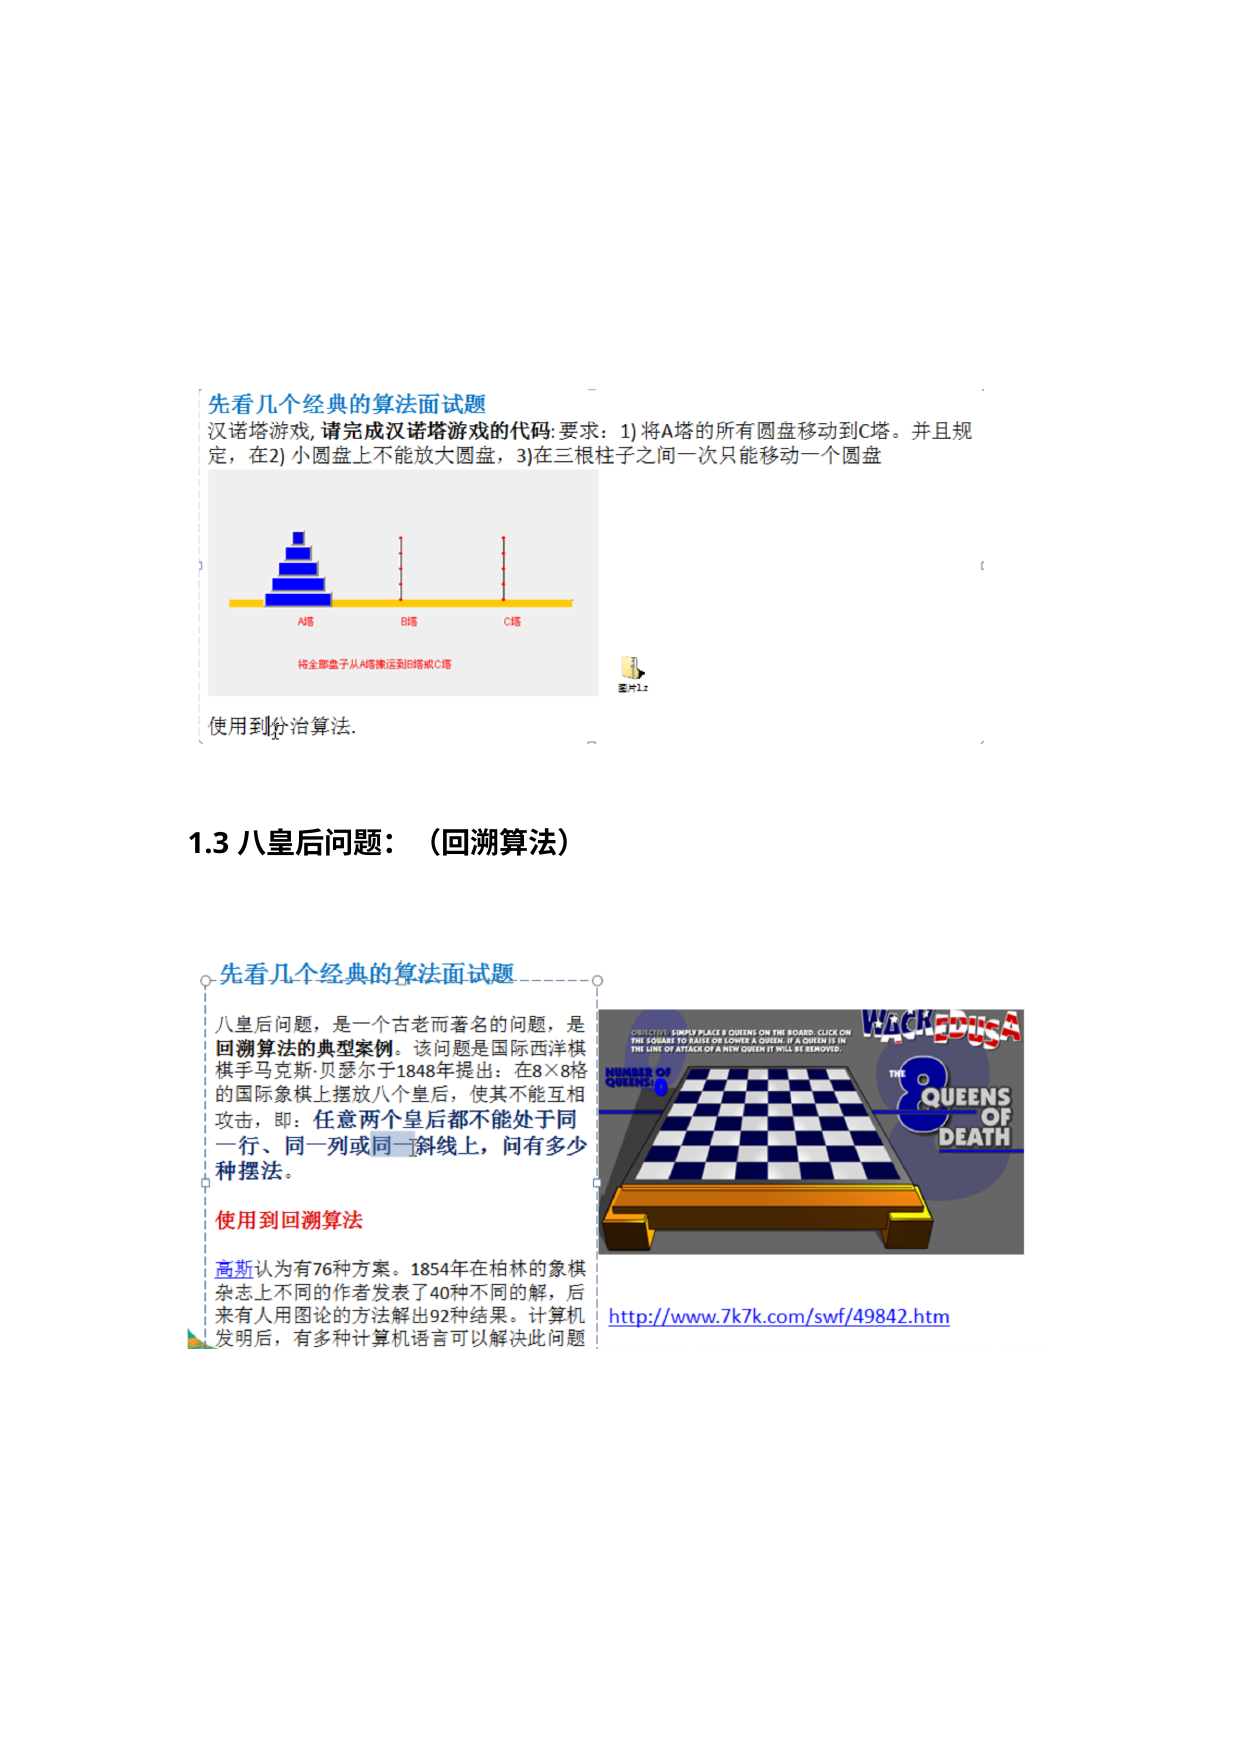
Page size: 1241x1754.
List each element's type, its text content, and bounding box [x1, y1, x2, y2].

picture [187, 960, 1053, 1349]
subtitle 1.3 八皇后问题：（回溯算法） [187, 809, 1053, 874]
picture [198, 389, 984, 744]
